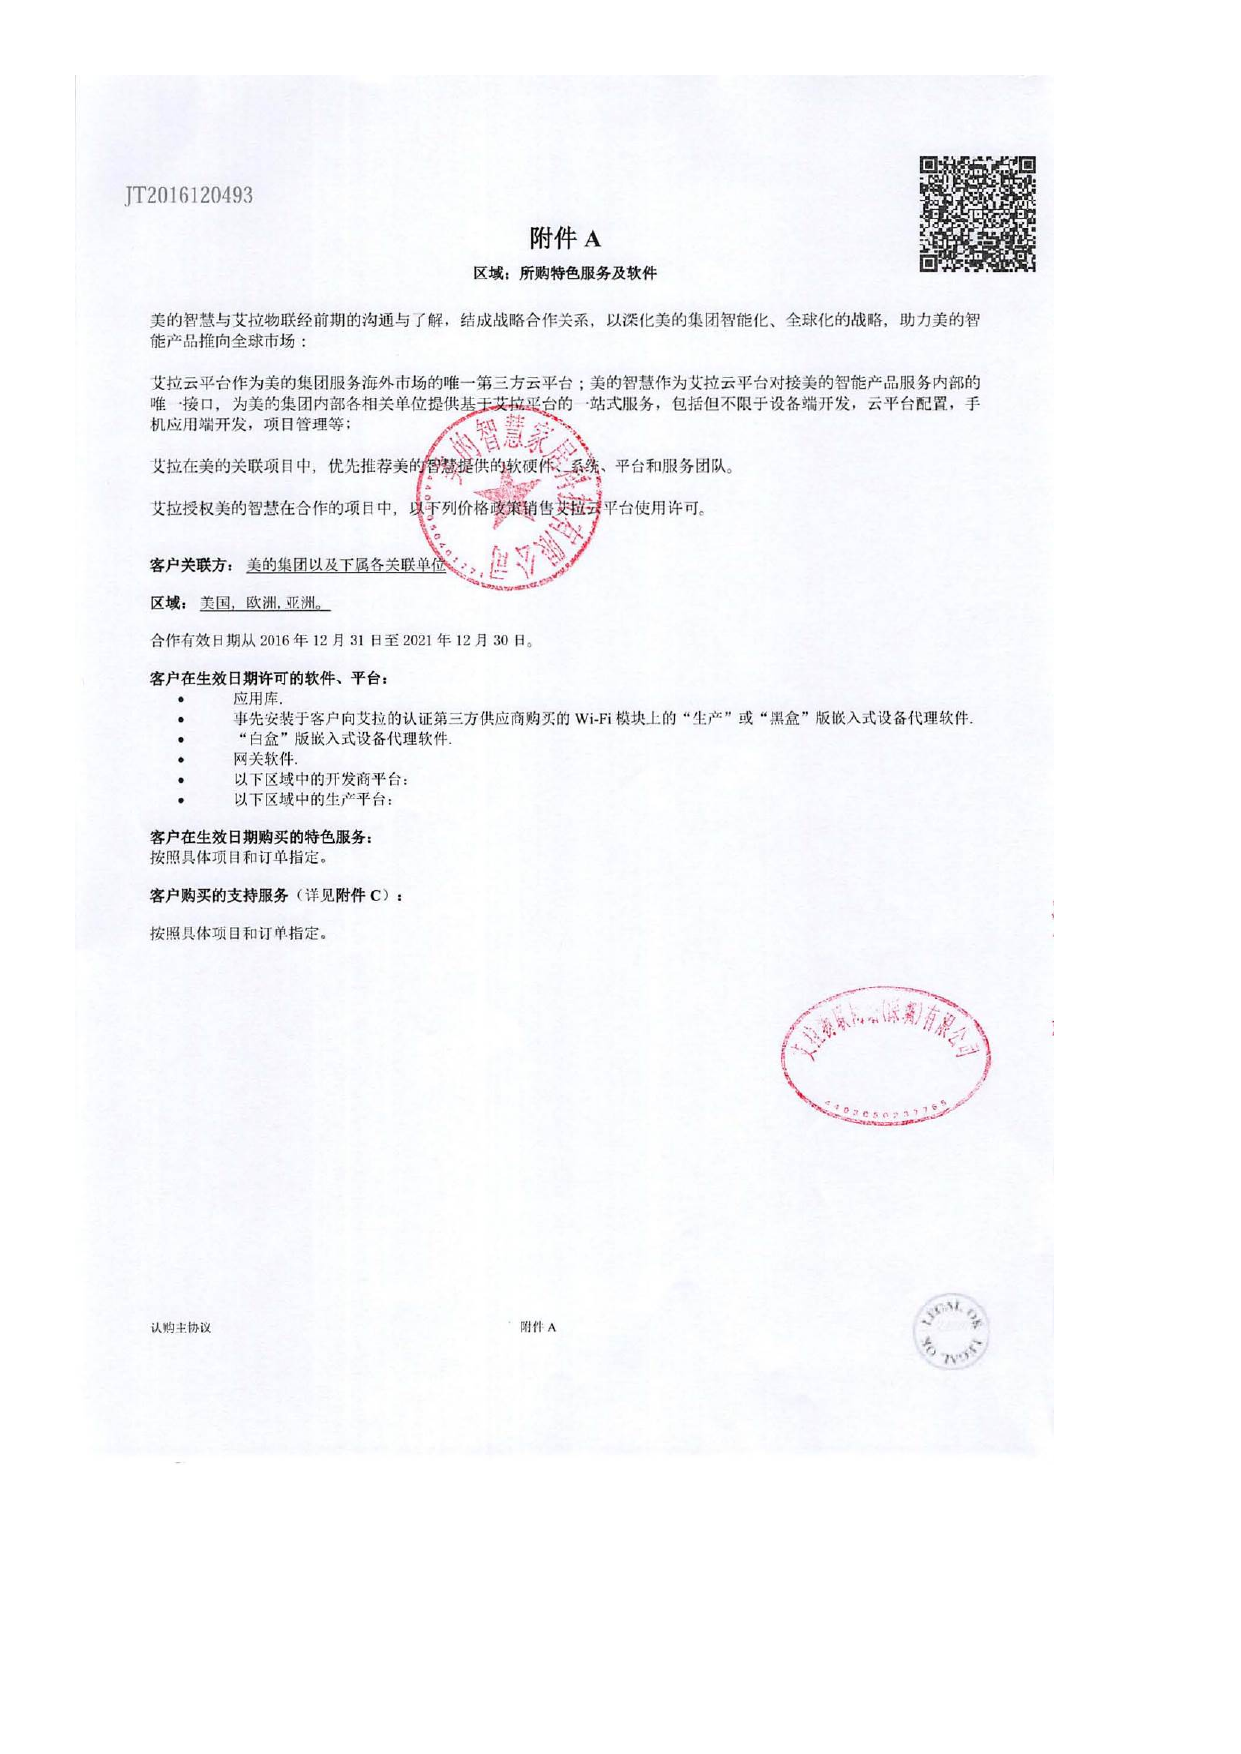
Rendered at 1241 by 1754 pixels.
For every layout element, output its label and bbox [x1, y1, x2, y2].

picture [75, 75, 1054, 1465]
